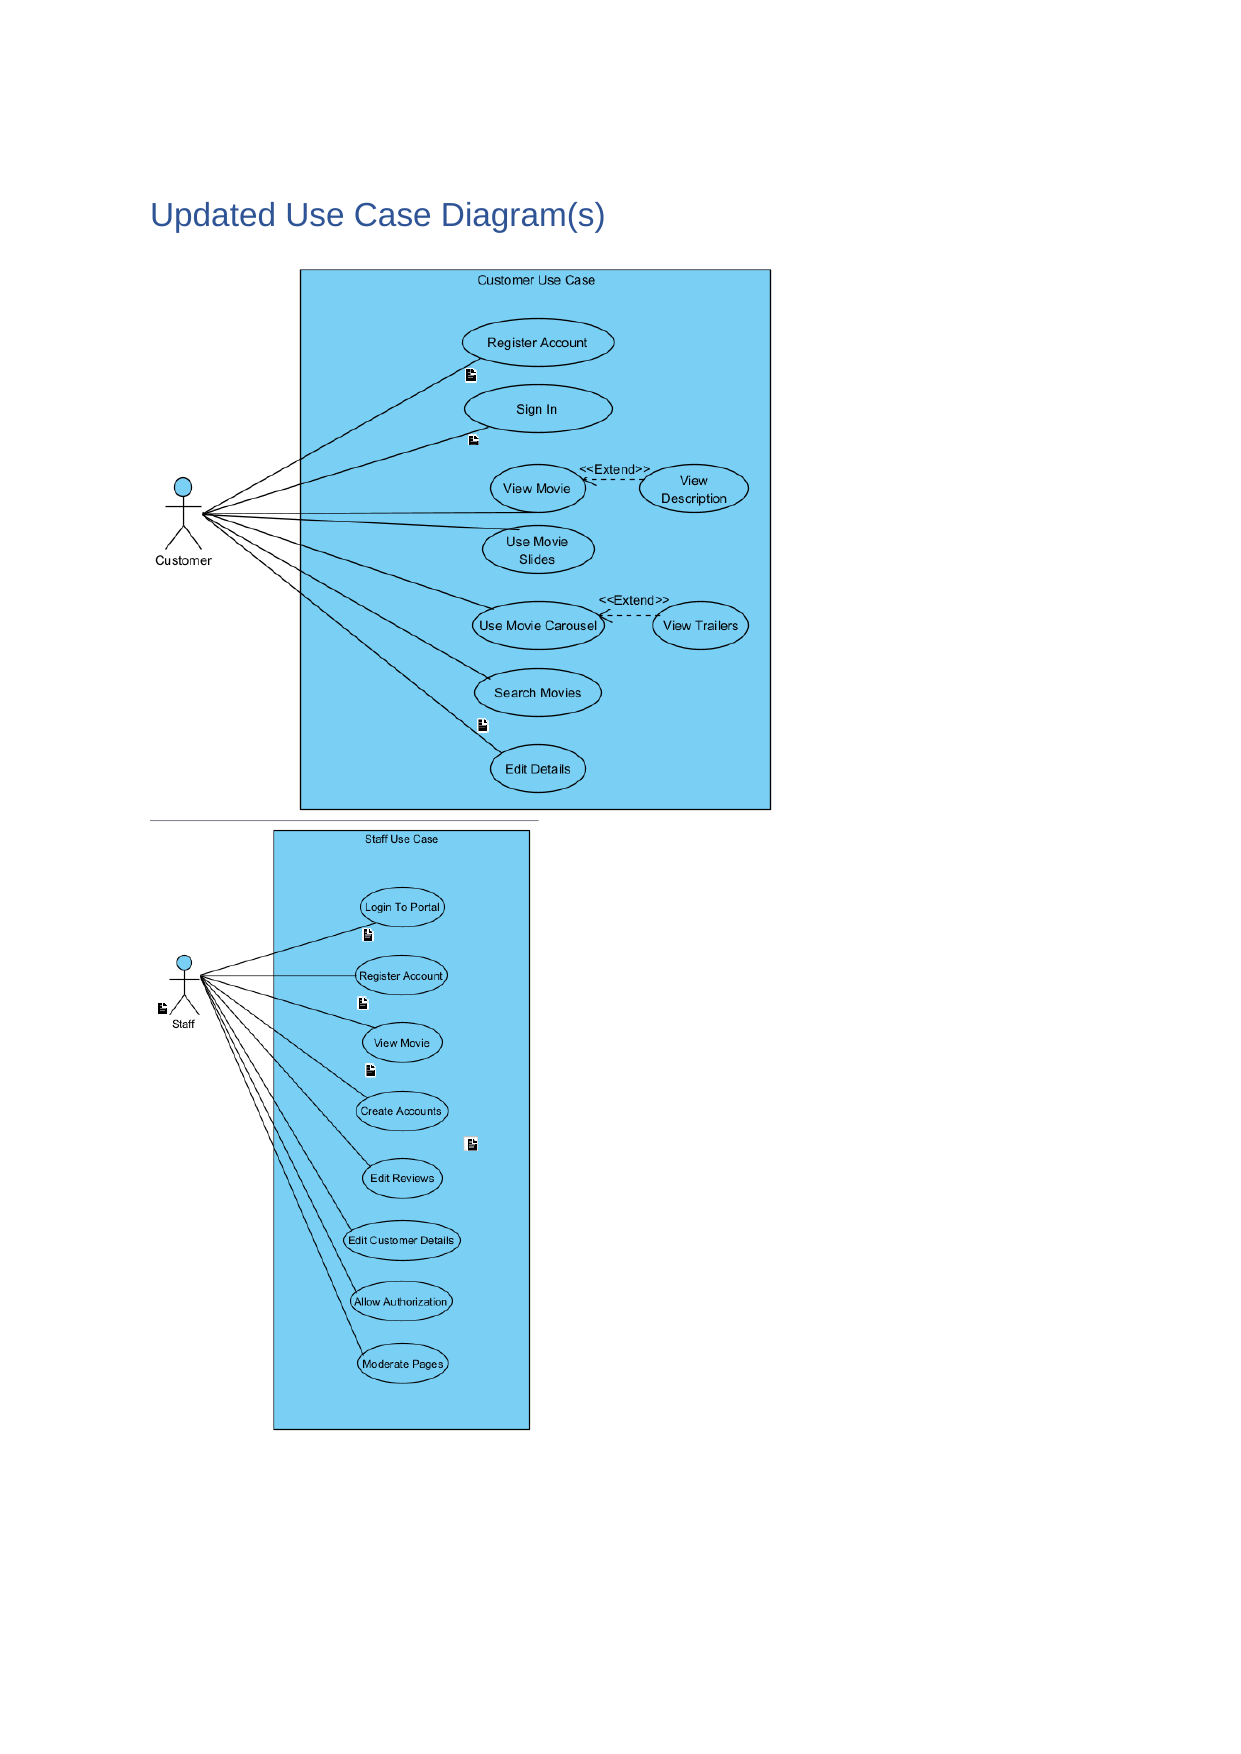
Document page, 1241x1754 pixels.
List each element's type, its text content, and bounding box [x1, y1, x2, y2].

picture [150, 820, 539, 1431]
picture [150, 264, 781, 819]
